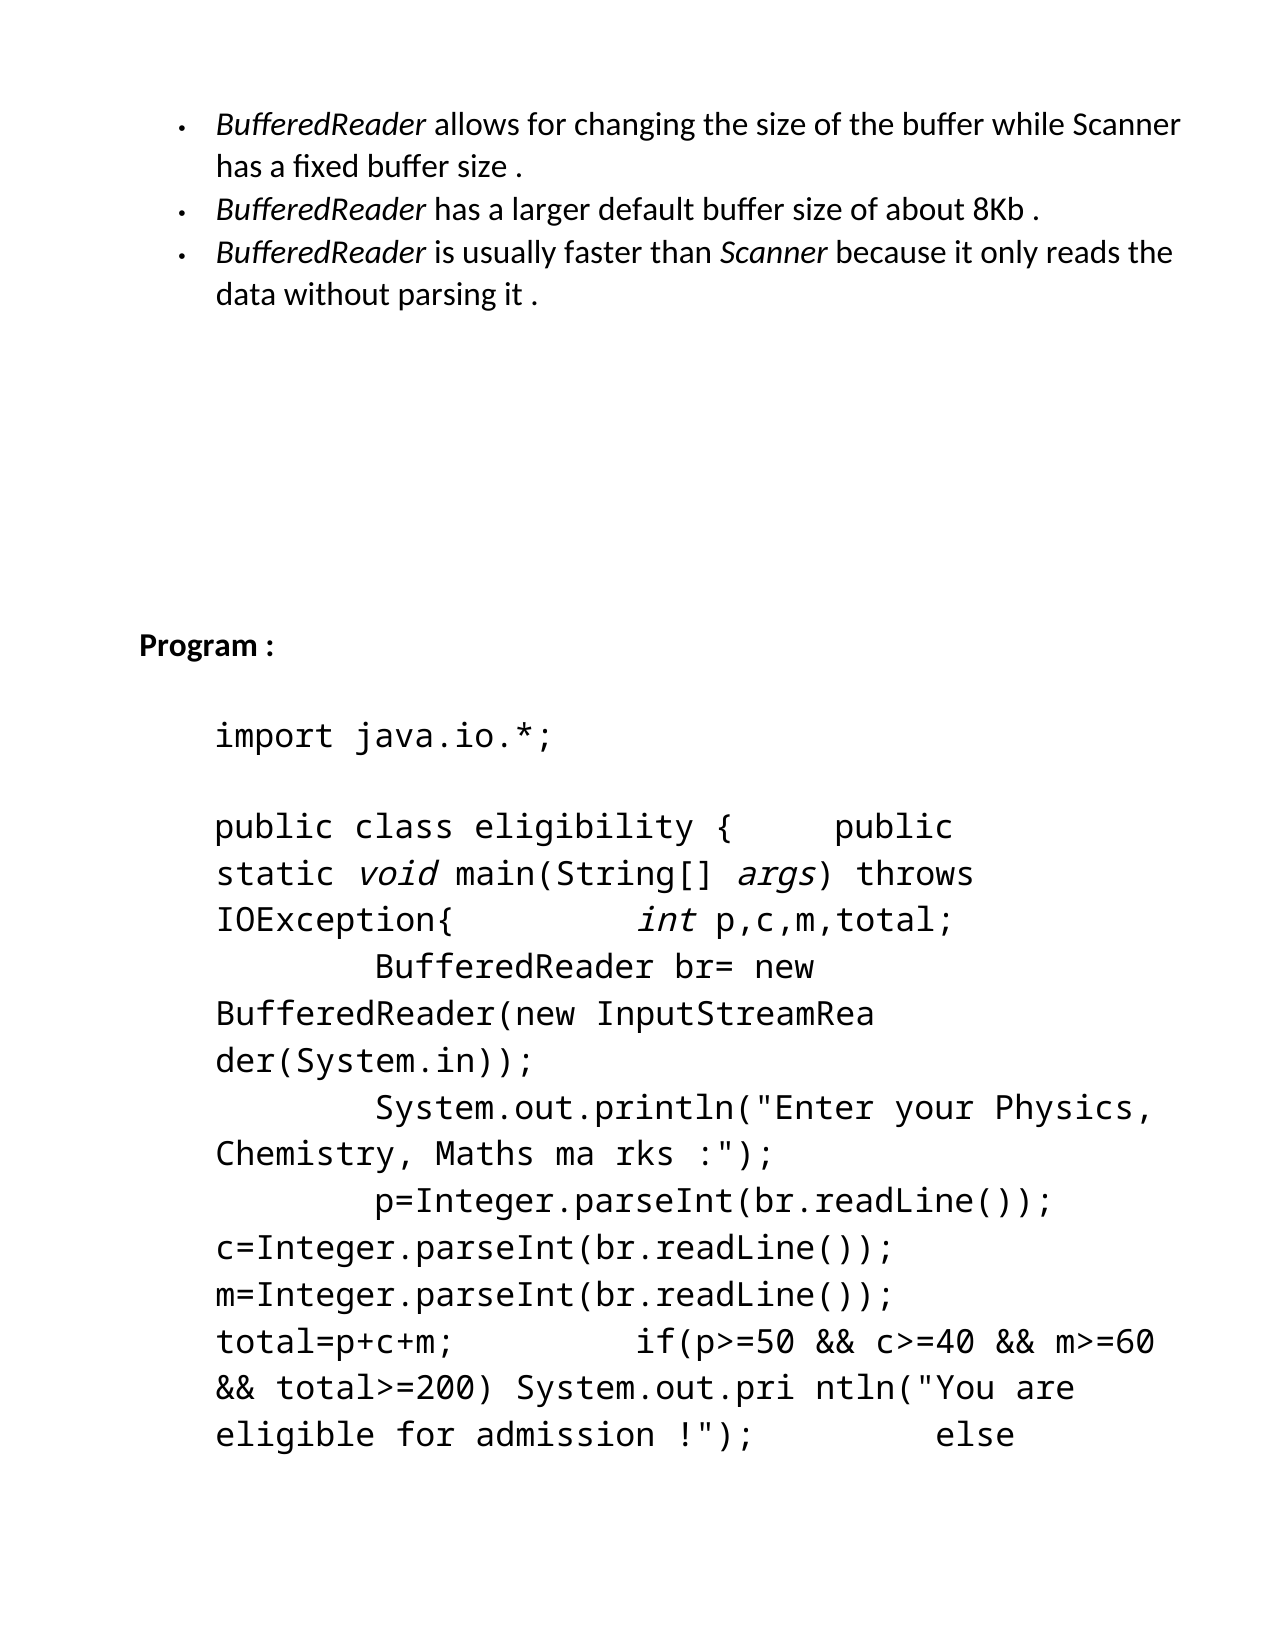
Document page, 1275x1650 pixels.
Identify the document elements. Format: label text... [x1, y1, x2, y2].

text System.out.println("Enter your Physics, Chemistry, Maths ma rks :"); [214, 1083, 1191, 1176]
list BufferedReader allows for changing the size of the buffer while Scanner has a fixed buffer size . [178, 103, 1190, 186]
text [214, 1177, 1170, 1456]
text public class eligibility { public static void main(String[] args) throws IOException{ int p,c,m,total; [214, 803, 1068, 942]
text Program : [139, 624, 1192, 664]
text import java.io.*; [214, 712, 1191, 757]
list BufferedReader has a larger default buffer size of about 8Kb . [178, 188, 1190, 229]
list BufferedReader is usually faster than Scanner because it only reads the data without parsing it . [178, 231, 1190, 314]
text BufferedReader br= new BufferedReader(new InputStreamRea der(System.in)); [214, 943, 1191, 1082]
